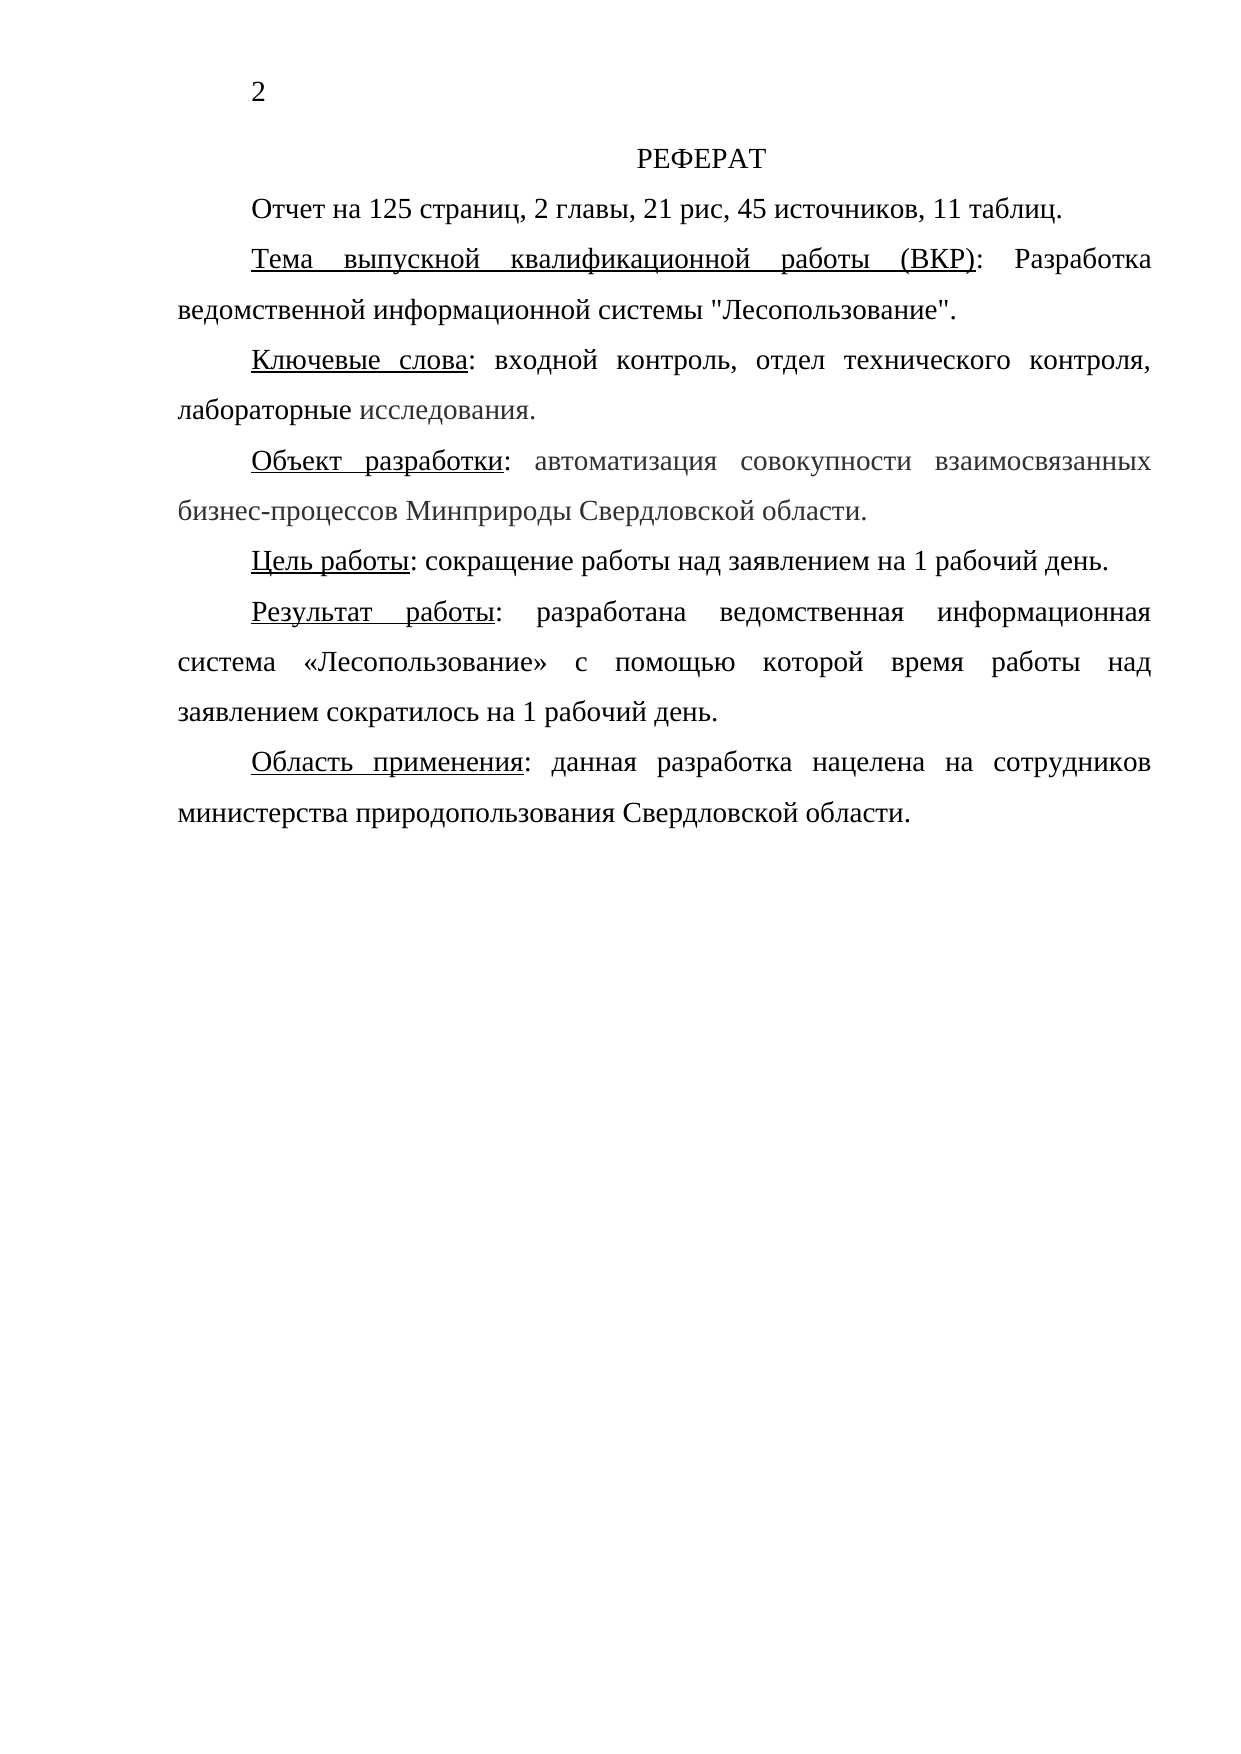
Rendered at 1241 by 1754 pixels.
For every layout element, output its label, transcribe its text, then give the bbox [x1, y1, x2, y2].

text Ключевые слова: входной контроль, отдел технического контроля, лабораторные исследования. [177, 342, 1152, 426]
text РЕФЕРАТ [177, 141, 1152, 174]
text Область применения: данная разработка нацелена на сотрудников министерства природопользования Свердловской области. [177, 744, 1152, 828]
text Цель работы: сокращение работы над заявлением на 1 рабочий день. [177, 543, 1152, 577]
text Отчет на 110 страниц, 2 главы, 21 рис, 45 источников, 11 таблиц. [177, 191, 1152, 225]
text Результат работы: разработана ведомственная информационная система «Лесопользование» с помощью которой время работы над заявлением сократилось на 1 рабочий день. [177, 594, 1152, 728]
text Тема выпускной квалификационной работы (ВКР): Разработка ведомственной информационной системы "Лесопользование". [177, 241, 1152, 325]
text Объект разработки: автоматизация совокупности взаимосвязанных бизнес-процессов Минприроды Свердловской области. [177, 443, 1152, 527]
